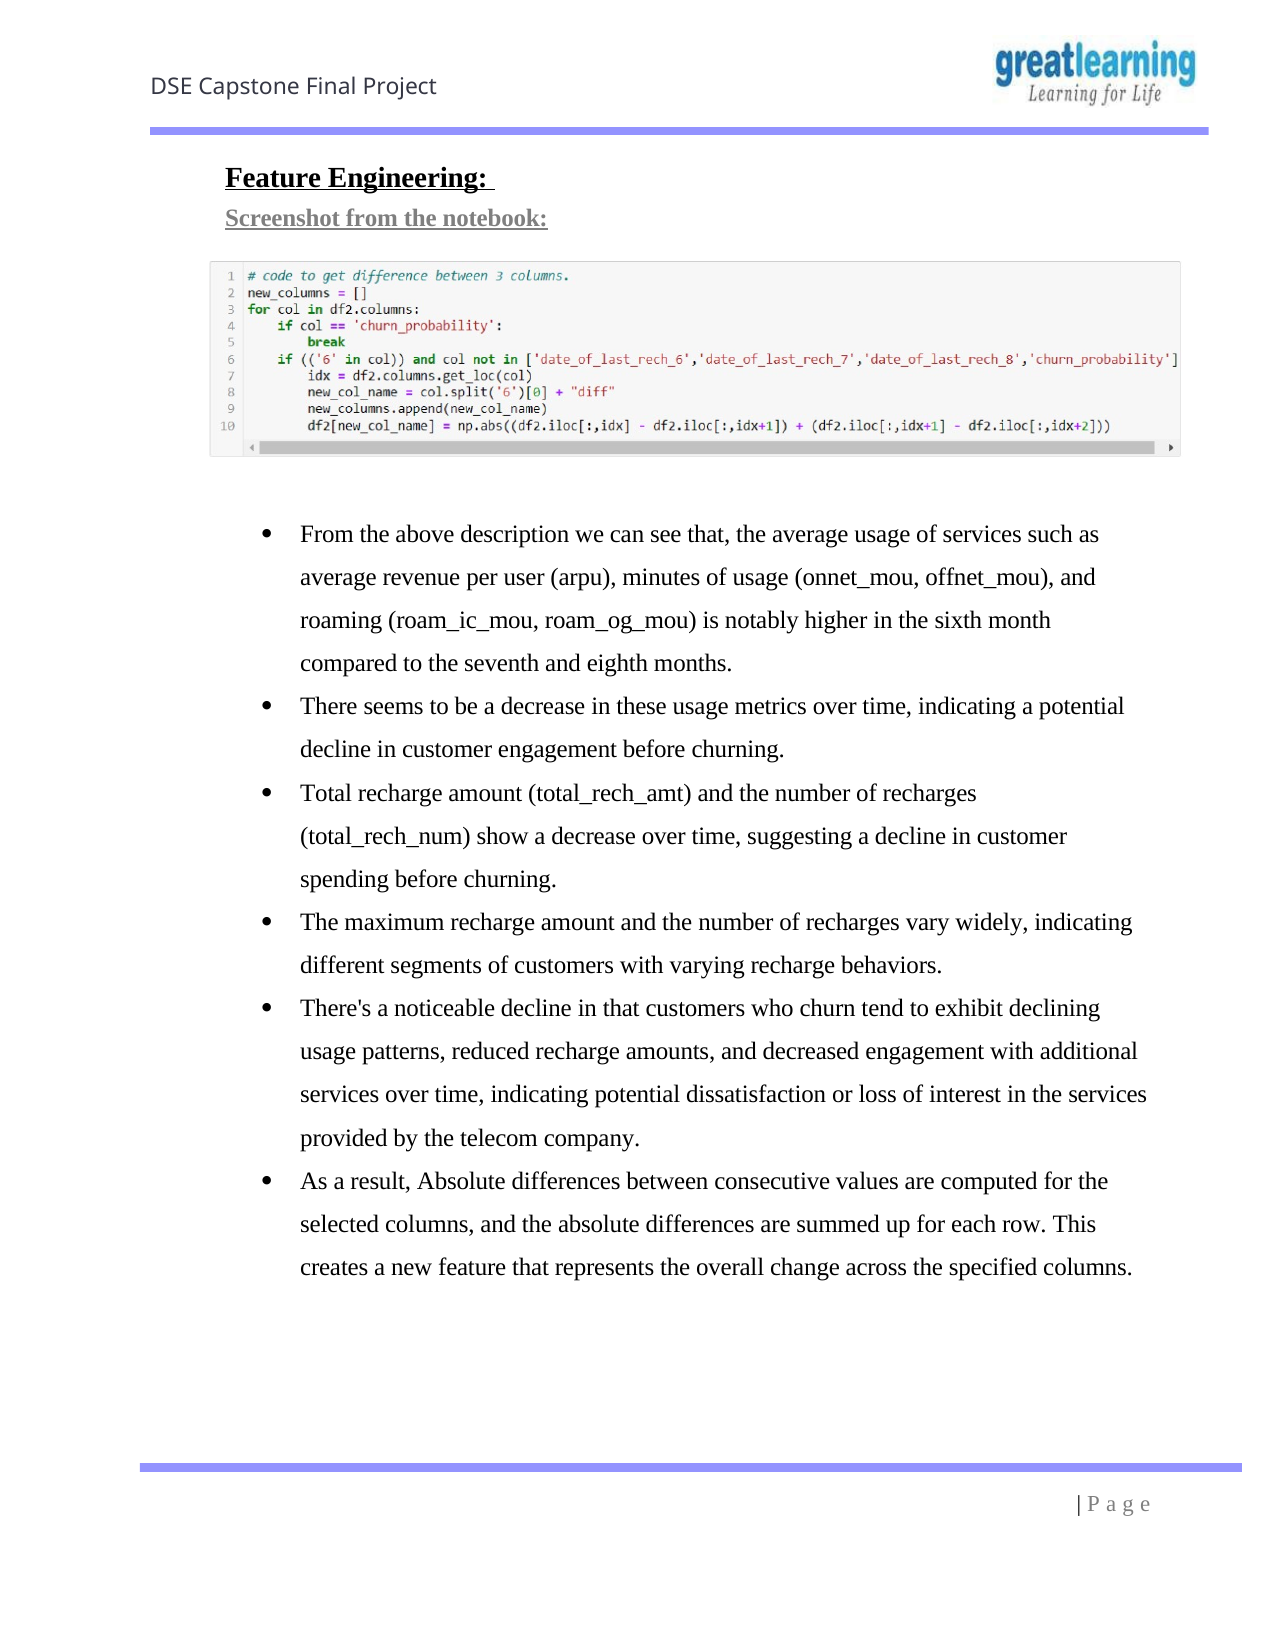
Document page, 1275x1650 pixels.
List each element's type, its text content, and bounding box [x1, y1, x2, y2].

text Screenshot from the notebook: [225, 203, 1150, 232]
list As a result, Absolute differences between consecutive values are computed for the selected columns, and the absolute differences are summed up for each row. This creates a new feature that represents the overall change across the specified columns. [262, 1166, 1150, 1281]
picture [992, 35, 1198, 108]
list There's a noticeable decline in that customers who churn tend to exhibit declining usage patterns, reduced recharge amounts, and decreased engagement with additional services over time, indicating potential dissatisfaction or loss of interest in the services provided by the telecom company. [262, 993, 1150, 1151]
picture [208, 261, 1184, 457]
text Feature Engineering: [225, 160, 1150, 193]
list The maximum recharge amount and the number of recharges vary widely, indicating different segments of customers with varying recharge behaviors. [262, 907, 1150, 979]
list Total recharge amount (total_rech_amt) and the number of recharges (total_rech_num) show a decrease over time, suggesting a decline in customer spending before churning. [262, 778, 1150, 893]
picture [139, 1463, 1242, 1472]
picture [150, 127, 1209, 135]
list There seems to be a decrease in these usage metrics over time, indicating a potential decline in customer engagement before churning. [262, 691, 1150, 763]
list From the above description we can see that, the average usage of services such as average revenue per user (arpu), minutes of usage (onnet_mou, offnet_mou), and roaming (roam_ic_mou, roam_og_mou) is notably higher in the sixth month compared to the seventh and eighth months. [262, 519, 1150, 677]
